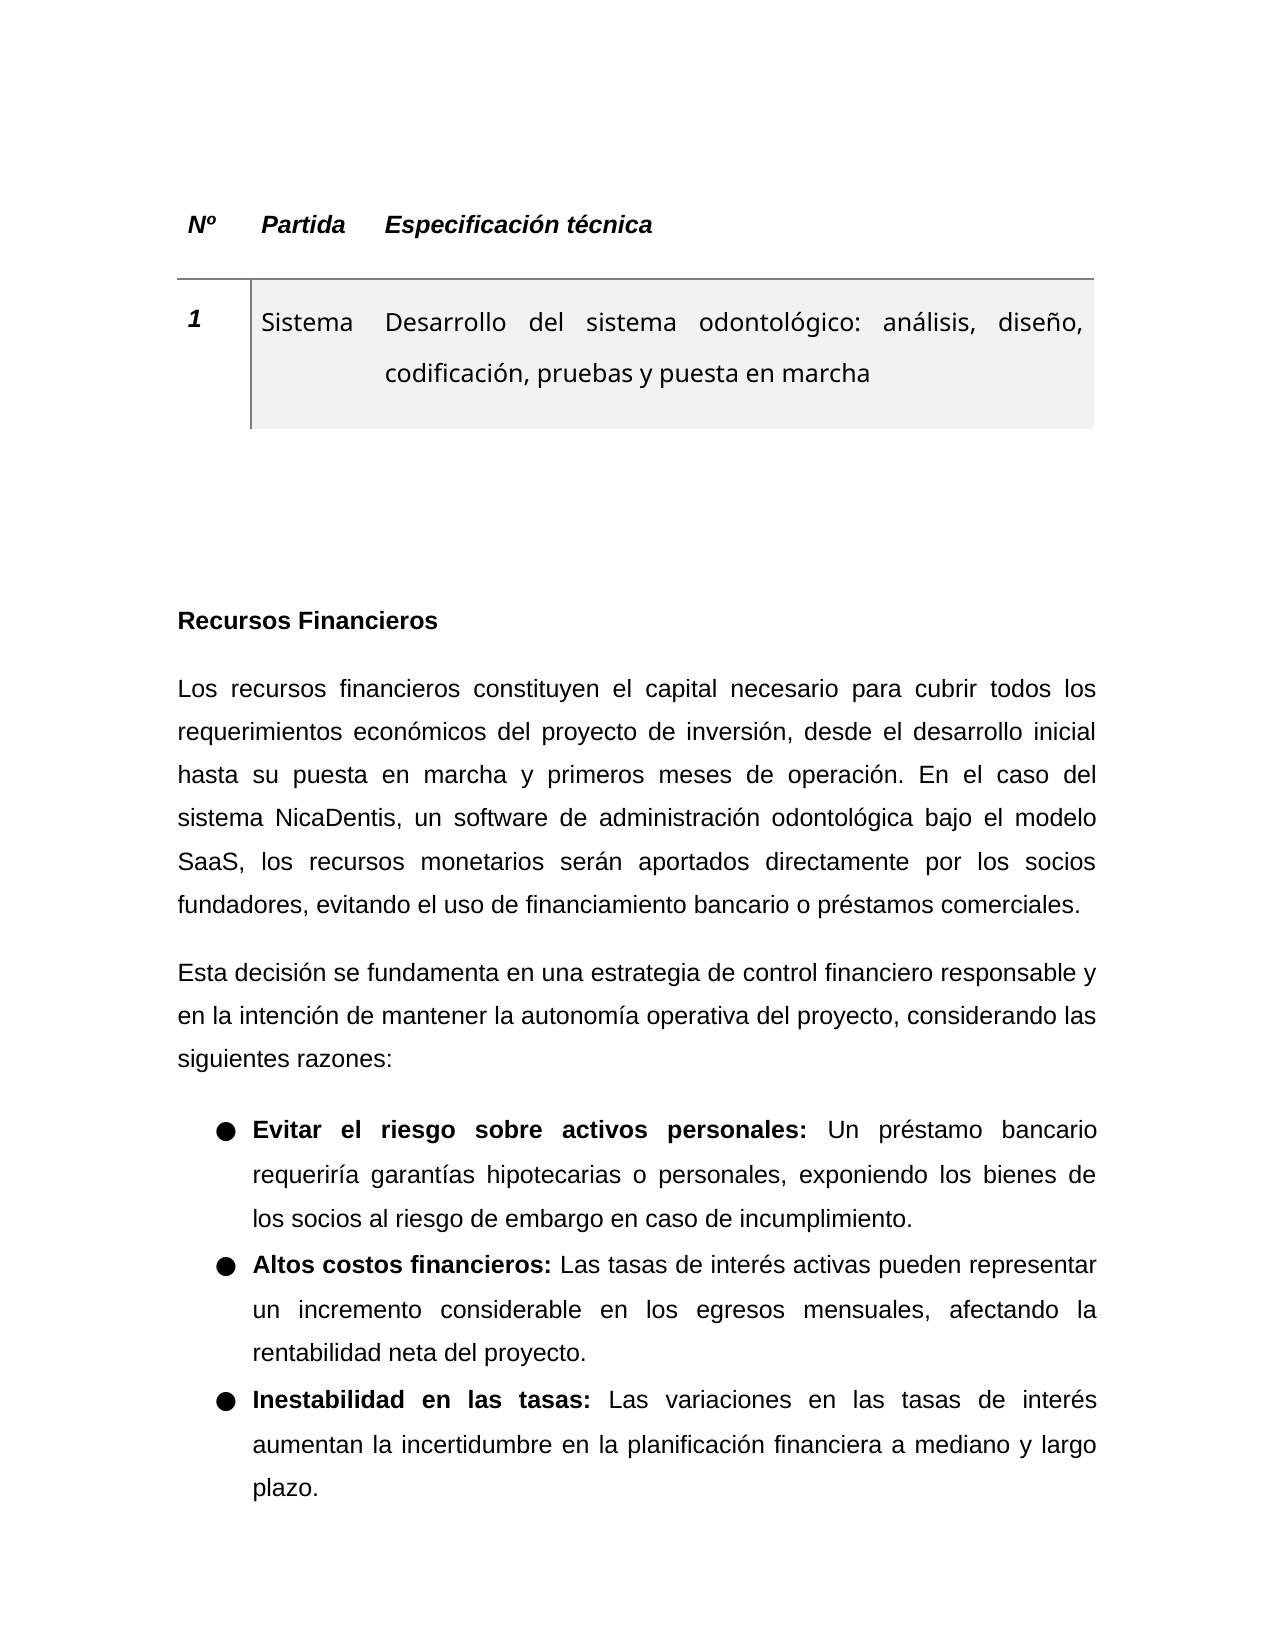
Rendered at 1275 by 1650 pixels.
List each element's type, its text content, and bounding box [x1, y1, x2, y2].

table_cell Sistema [252, 280, 374, 429]
list Evitar el riesgo sobre activos personales: Un préstamo bancario requeriría garantías hipotecarias o personales, exponiendo los bienes de los socios al riesgo de embargo en caso de incumplimiento. [215, 1112, 1098, 1232]
table_cell Desarrollo del sistema odontológico: análisis, diseño, codificación, pruebas y puesta en marcha [374, 280, 1094, 429]
table_cell 1 [177, 280, 250, 429]
list Altos costos financieros: Las tasas de interés activas pueden representar un incremento considerable en los egresos mensuales, afectando la rentabilidad neta del proyecto. [215, 1247, 1098, 1367]
list Inestabilidad en las tasas: Las variaciones en las tasas de interés aumentan la incertidumbre en la planificación financiera a mediano y largo plazo. [215, 1381, 1098, 1502]
table_header Nº [177, 185, 251, 278]
text Los recursos financieros constituyen el capital necesario para cubrir todos los requerimientos económicos del proyecto de inversión, desde el desarrollo inicial hasta su puesta en marcha y primeros meses de operación. En el caso del sistema NicaDentis, un software de administración odontológica bajo el modelo SaaS, los recursos monetarios serán aportados directamente por los socios fundadores, evitando el uso de financiamiento bancario o préstamos comerciales. [177, 674, 1098, 918]
text Recursos Financieros [177, 606, 1098, 634]
text Esta decisión se fundamenta en una estrategia de control financiero responsable y en la intención de mantener la autonomía operativa del proyecto, considerando las siguientes razones: [177, 958, 1098, 1073]
table_header Partida [251, 185, 374, 278]
table_header Especificación técnica [374, 185, 1094, 278]
